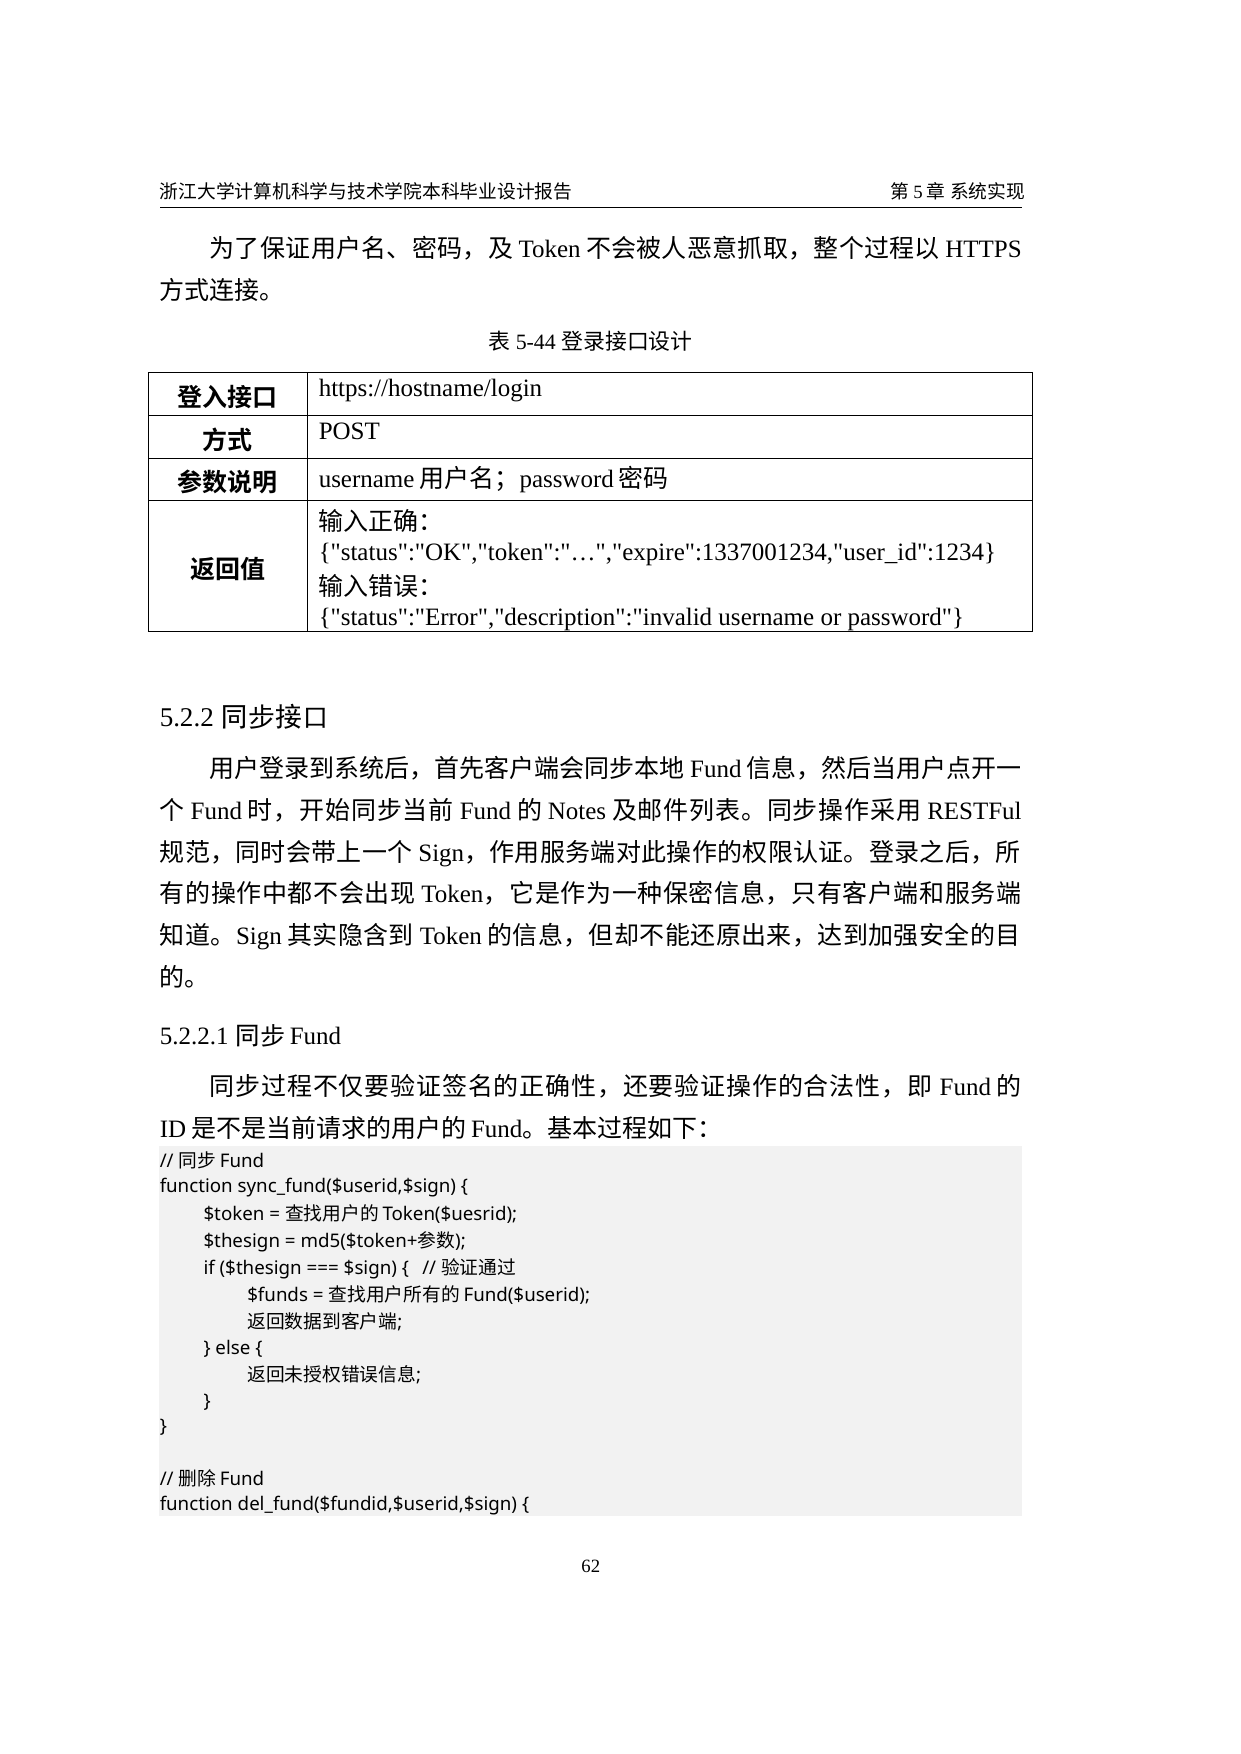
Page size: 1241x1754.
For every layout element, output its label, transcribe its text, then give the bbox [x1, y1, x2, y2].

table_cell username用户名；password密码 [308, 459, 1032, 500]
text 同步过程不仅要验证签名的正确性，还要验证操作的合法性，即Fund的ID是不是当前请求的用户的Fund。基本过程如下： [159, 1062, 1022, 1146]
text // 删除Fund [159, 1463, 1022, 1491]
text // 同步Fund [159, 1146, 1022, 1173]
table_cell 返回值 [149, 501, 307, 631]
text $thesign = md5($token+参数); [159, 1226, 1022, 1253]
text 为了保证用户名、密码，及Token不会被人恶意抓取，整个过程以HTTPS方式连接。 [159, 224, 1022, 308]
text if ($thesign === $sign) { // 验证通过 [159, 1253, 1022, 1280]
text $token = 查找用户的Token($uesrid); [159, 1198, 1022, 1226]
text 返回数据到客户端; [159, 1307, 1022, 1334]
text } else { [159, 1334, 1022, 1360]
table_cell 输入正确： {"status":"OK","token":"…","expire":1337001234,"user_id":1234} 输入错误： {"status":"Error","description":"invalid username or password"} [308, 501, 1032, 631]
table_header 登入接口 [149, 373, 307, 415]
table_cell 方式 [149, 416, 307, 457]
text 同步接口 [159, 699, 1022, 732]
text function del_fund($fundid,$userid,$sign) { [159, 1491, 1022, 1516]
text $funds = 查找用户所有的Fund($userid); [159, 1280, 1022, 1307]
table_cell POST [308, 416, 1032, 457]
text 用户登录到系统后，首先客户端会同步本地Fund信息，然后当用户点开一个Fund时，开始同步当前Fund的Notes及邮件列表。同步操作采用RESTFul规范，同时会带上一个Sign，作用服务端对此操作的权限认证。登录之后，所有的操作中都不会出现Token，它是作为一种保密信息，只有客户端和服务端知道。Sign其实隐含到Token的信息，但却不能还原出来，达到加强安全的目的。 [159, 744, 1022, 994]
text } [159, 1412, 1022, 1438]
text 同步Fund [159, 1019, 1022, 1050]
text 返回未授权错误信息; [159, 1360, 1022, 1387]
text } [159, 1387, 1022, 1412]
text function sync_fund($userid,$sign) { [159, 1173, 1022, 1198]
table_header https://hostname/login [308, 373, 1032, 415]
table_cell 参数说明 [149, 459, 307, 500]
